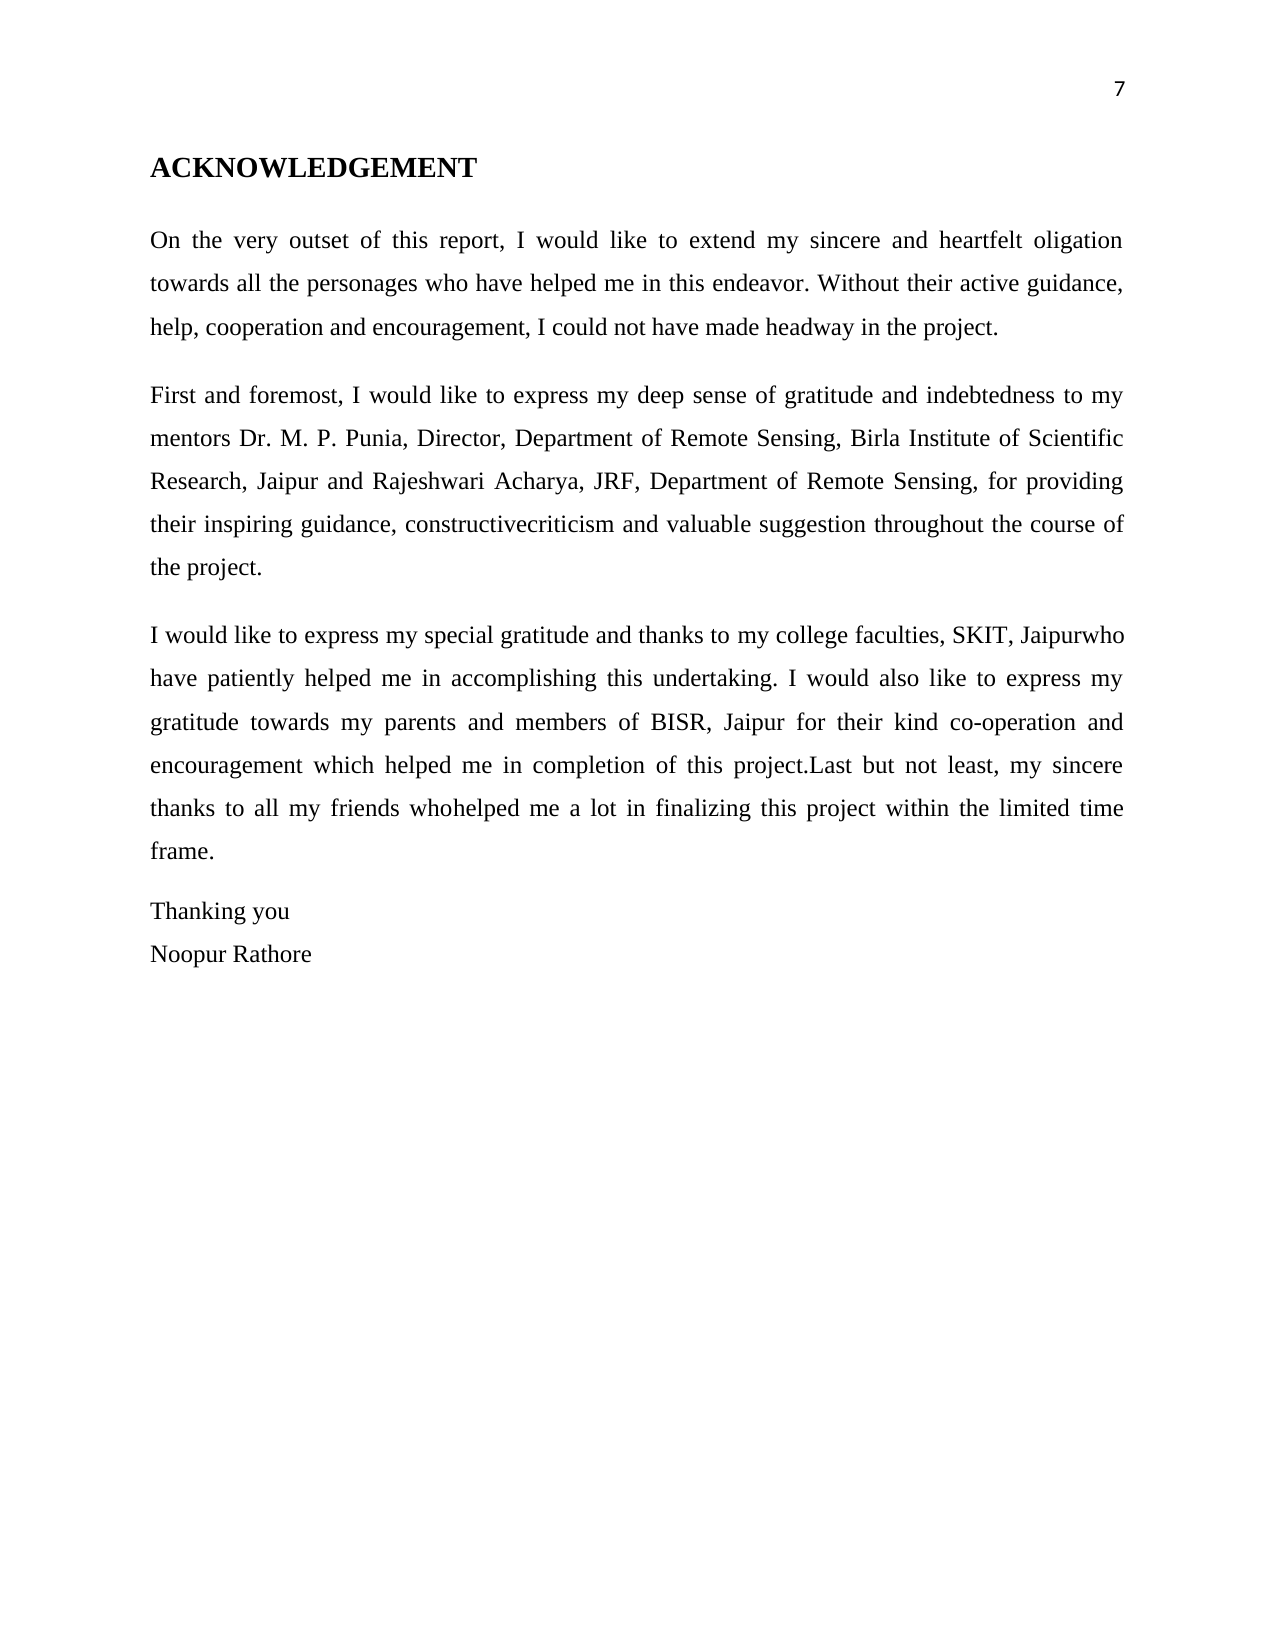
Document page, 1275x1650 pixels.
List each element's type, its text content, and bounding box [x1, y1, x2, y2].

text On the very outset of this report, I would like to extend my sincere and heartfelt oligation towards all the personages who have helped me in this endeavor. Without their active guidance, help, cooperation and encouragement, I could not have made headway in the project. [150, 225, 1125, 340]
text Thanking you [150, 896, 1125, 924]
text ACKNOWLEDGEMENT [150, 150, 1125, 183]
text I would like to express my special gratitude and thanks to my college faculties, SKIT, Jaipurwho have patiently helped me in accomplishing this undertaking. I would also like to express my gratitude towards my parents and members of BISR, Jaipur for their kind co-operation and encouragement which helped me in completion of this project.Last but not least, my sincere thanks to all my friends whohelped me a lot in finalizing this project within the limited time frame. [150, 620, 1125, 865]
text First and foremost, I would like to express my deep sense of gratitude and indebtedness to my mentors Dr. M. P. Punia, Director, Department of Remote Sensing, Birla Institute of Scientific Research, Jaipur and Rajeshwari Acharya, JRF, Department of Remote Sensing, for providing their inspiring guidance, constructivecriticism and valuable suggestion throughout the course of the project. [150, 380, 1125, 581]
text Noopur Rathore [150, 939, 1125, 968]
